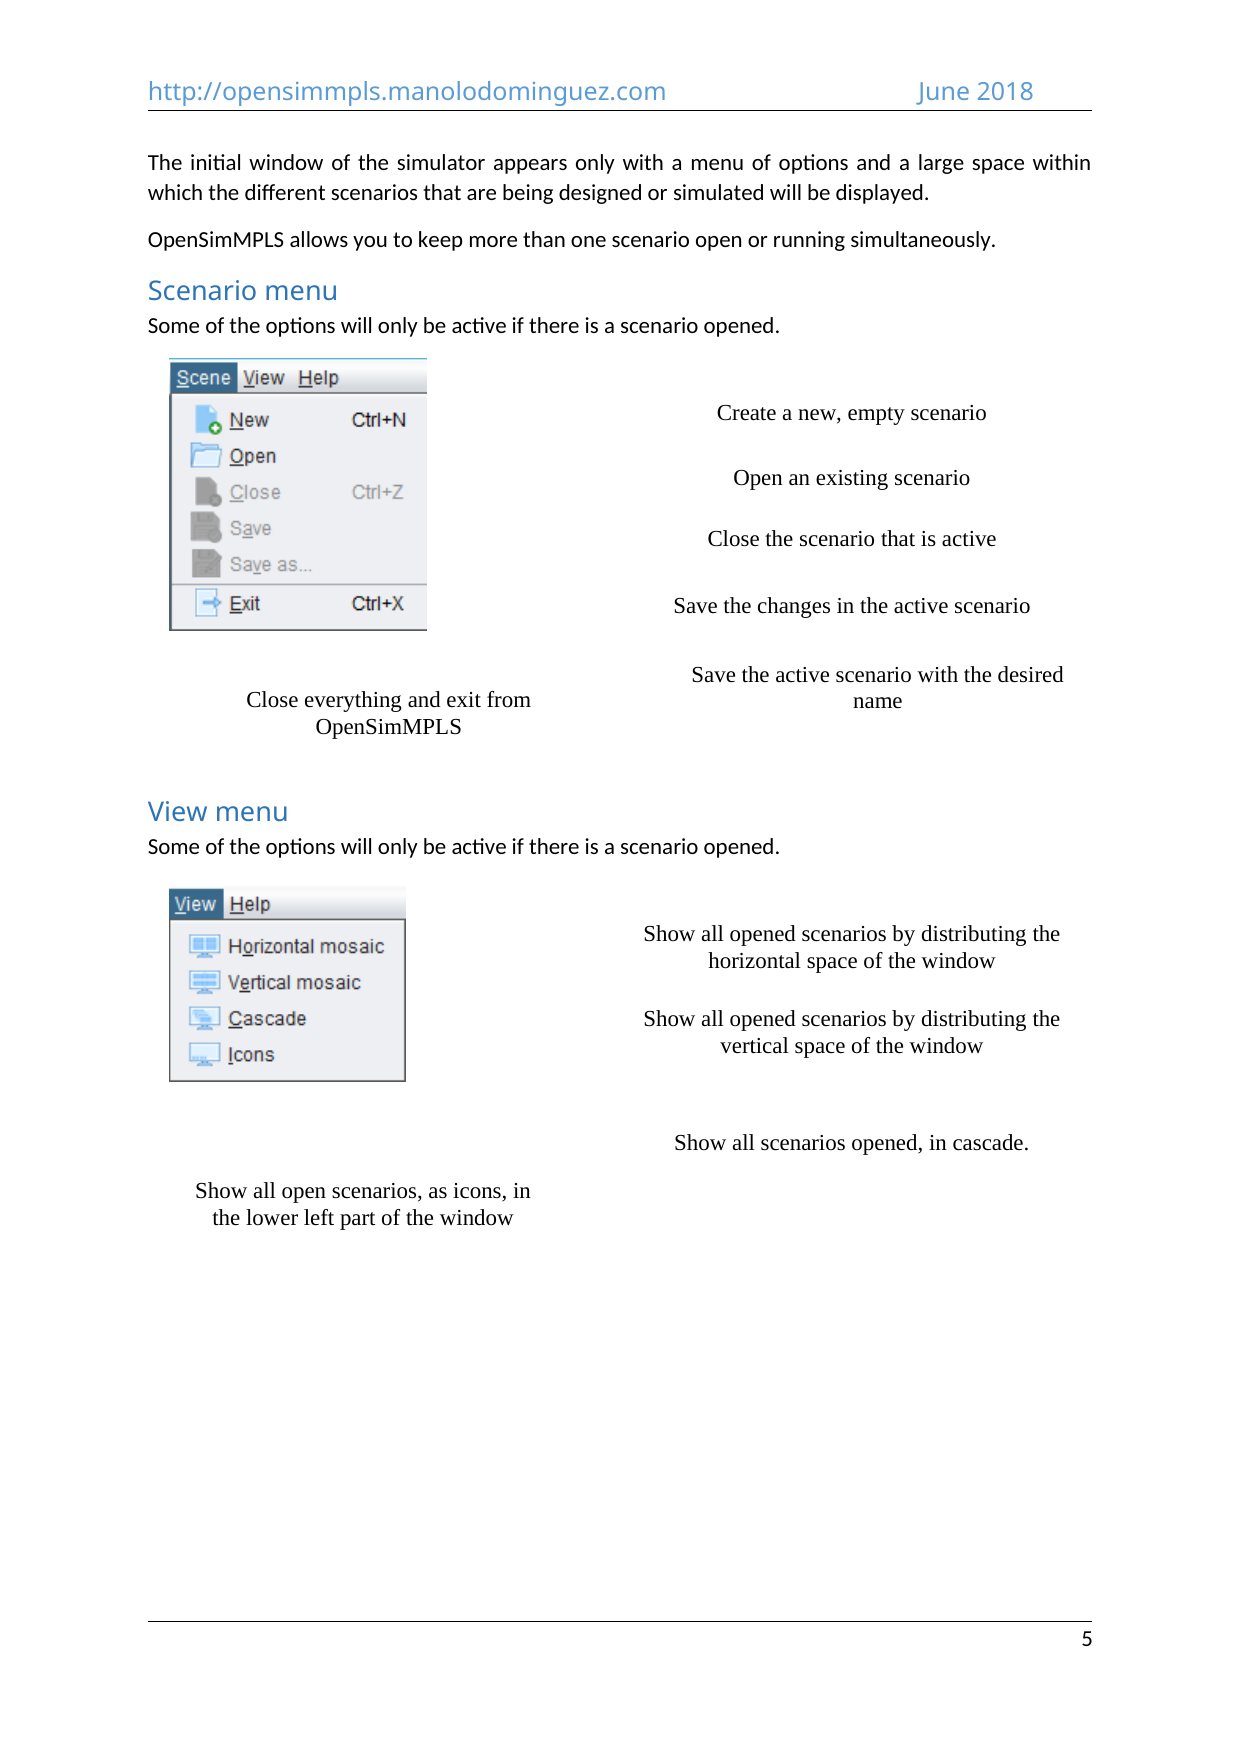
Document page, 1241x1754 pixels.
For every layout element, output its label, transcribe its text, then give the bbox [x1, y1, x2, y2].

picture [169, 358, 427, 631]
text Some of the options will only be active if there is a scenario opened. [148, 832, 1092, 860]
text Some of the options will only be active if there is a scenario opened. [148, 311, 1092, 339]
text The initial window of the simulator appears only with a menu of options and a large space within which the different scenarios that are being designed or simulated will be displayed. [148, 148, 1092, 206]
text allows you to keep more than one scenario open or running simultaneously. [148, 225, 1092, 253]
subtitle Scenario menu [148, 272, 1092, 308]
subtitle View menu [148, 792, 1092, 829]
picture [169, 886, 406, 1082]
